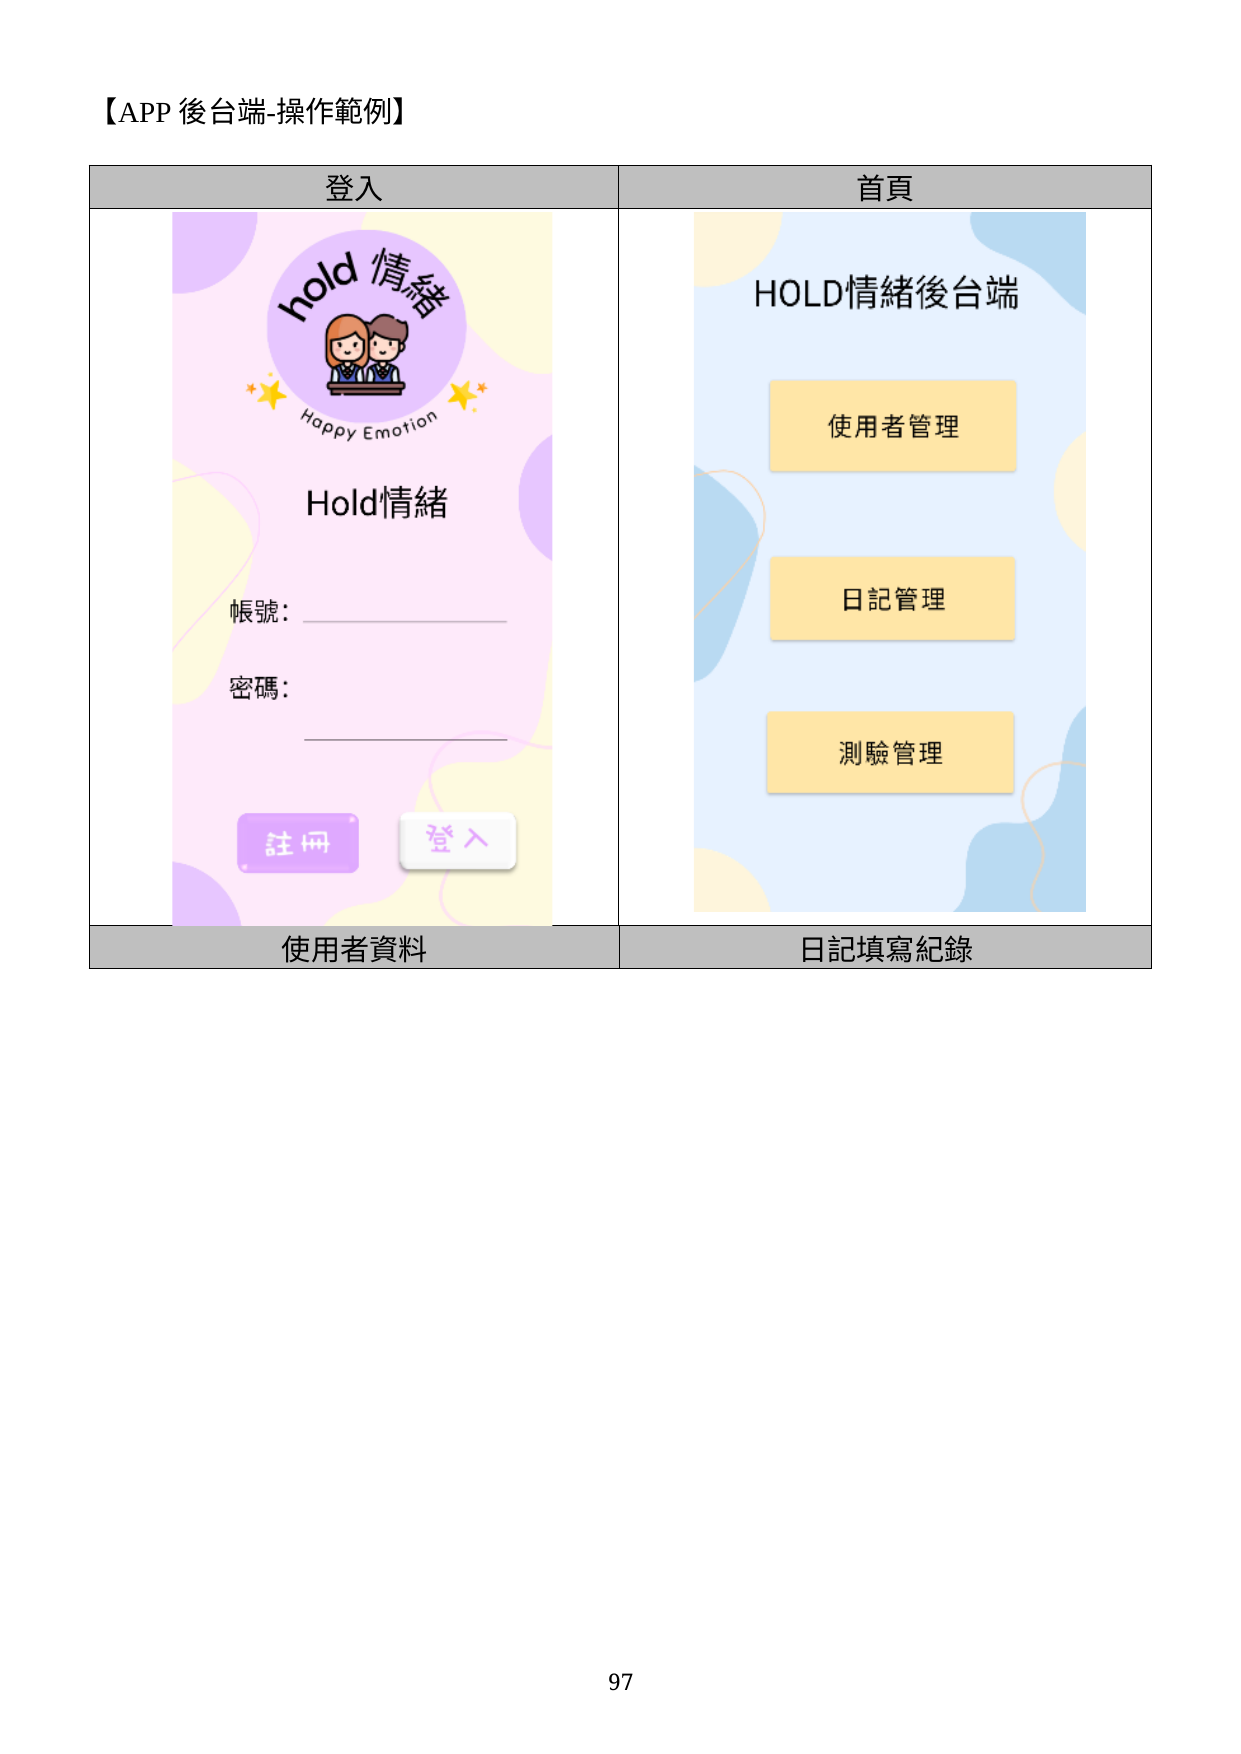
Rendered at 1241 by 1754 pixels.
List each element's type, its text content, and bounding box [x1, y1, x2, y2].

picture [693, 212, 1086, 912]
table_cell 使用者資料 [90, 926, 619, 968]
table_header 登入 [90, 166, 618, 208]
text 【APP 後台端-操作範例】 [89, 89, 1152, 131]
table_cell [90, 209, 618, 925]
table_header 首頁 [619, 166, 1151, 208]
table_cell 日記填寫紀錄 [620, 926, 1151, 968]
table_cell [619, 209, 1151, 925]
picture [172, 212, 553, 926]
